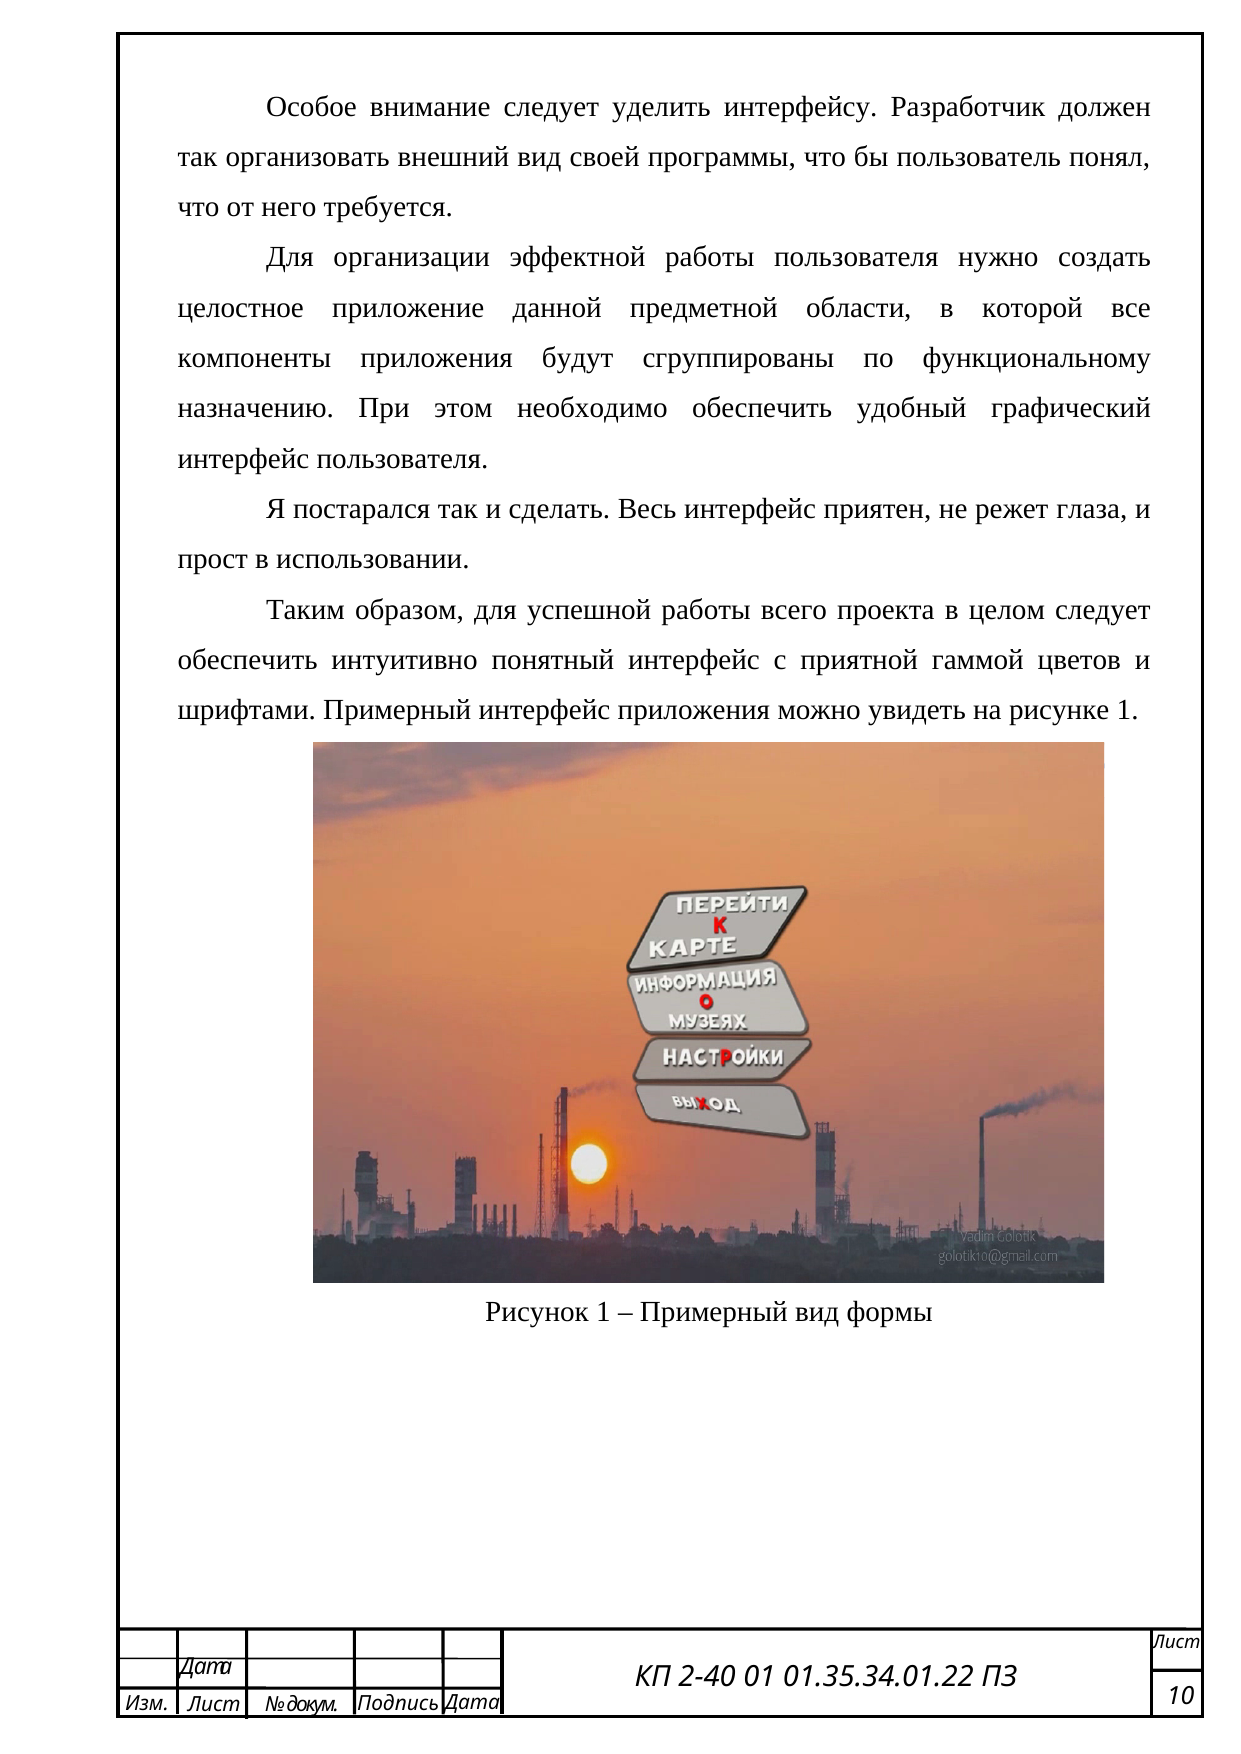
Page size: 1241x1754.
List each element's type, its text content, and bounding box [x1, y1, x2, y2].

picture [313, 742, 1105, 1283]
text Для организации эффектной работы пользователя нужно создать целостное приложение данной предметной области, в которой все компоненты приложения будут сгруппированы по функциональному назначению. При этом необходимо обеспечить удобный графический интерфейс пользователя. [177, 239, 1152, 474]
text Рисунок 1 – Примерный вид формы [177, 1294, 1152, 1328]
text Таким образом, для успешной работы всего проекта в целом следует обеспечить интуитивно понятный интерфейс с приятной гаммой цветов и шрифтами. Примерный интерфейс приложения можно увидеть на рисунке 1. [177, 592, 1152, 726]
text Особое внимание следует уделить интерфейсу. Разработчик должен так организовать внешний вид своей программы, что бы пользователь понял, что от него требуется. [177, 89, 1152, 223]
text Я постарался так и сделать. Весь интерфейс приятен, не режет глаза, и прост в использовании. [177, 491, 1152, 575]
